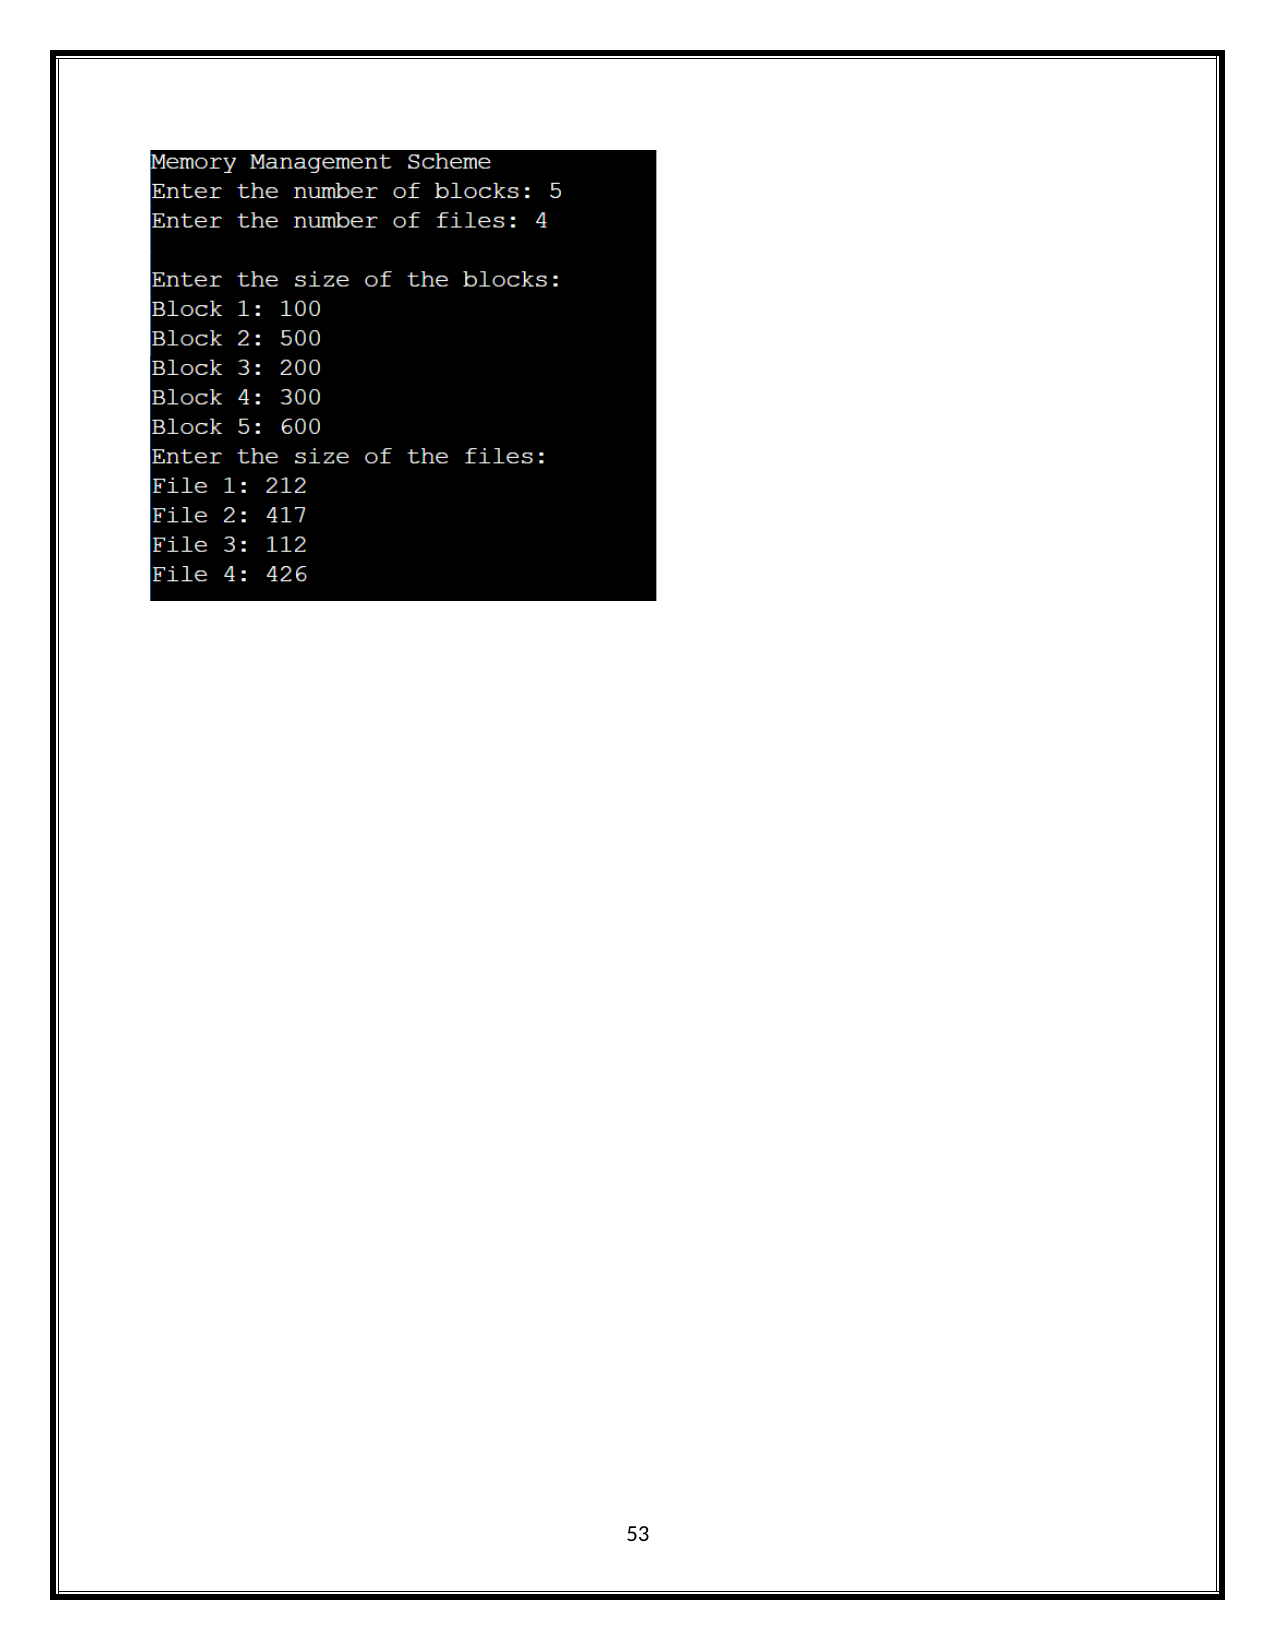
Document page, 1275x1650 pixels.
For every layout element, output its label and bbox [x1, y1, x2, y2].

picture [150, 150, 657, 601]
